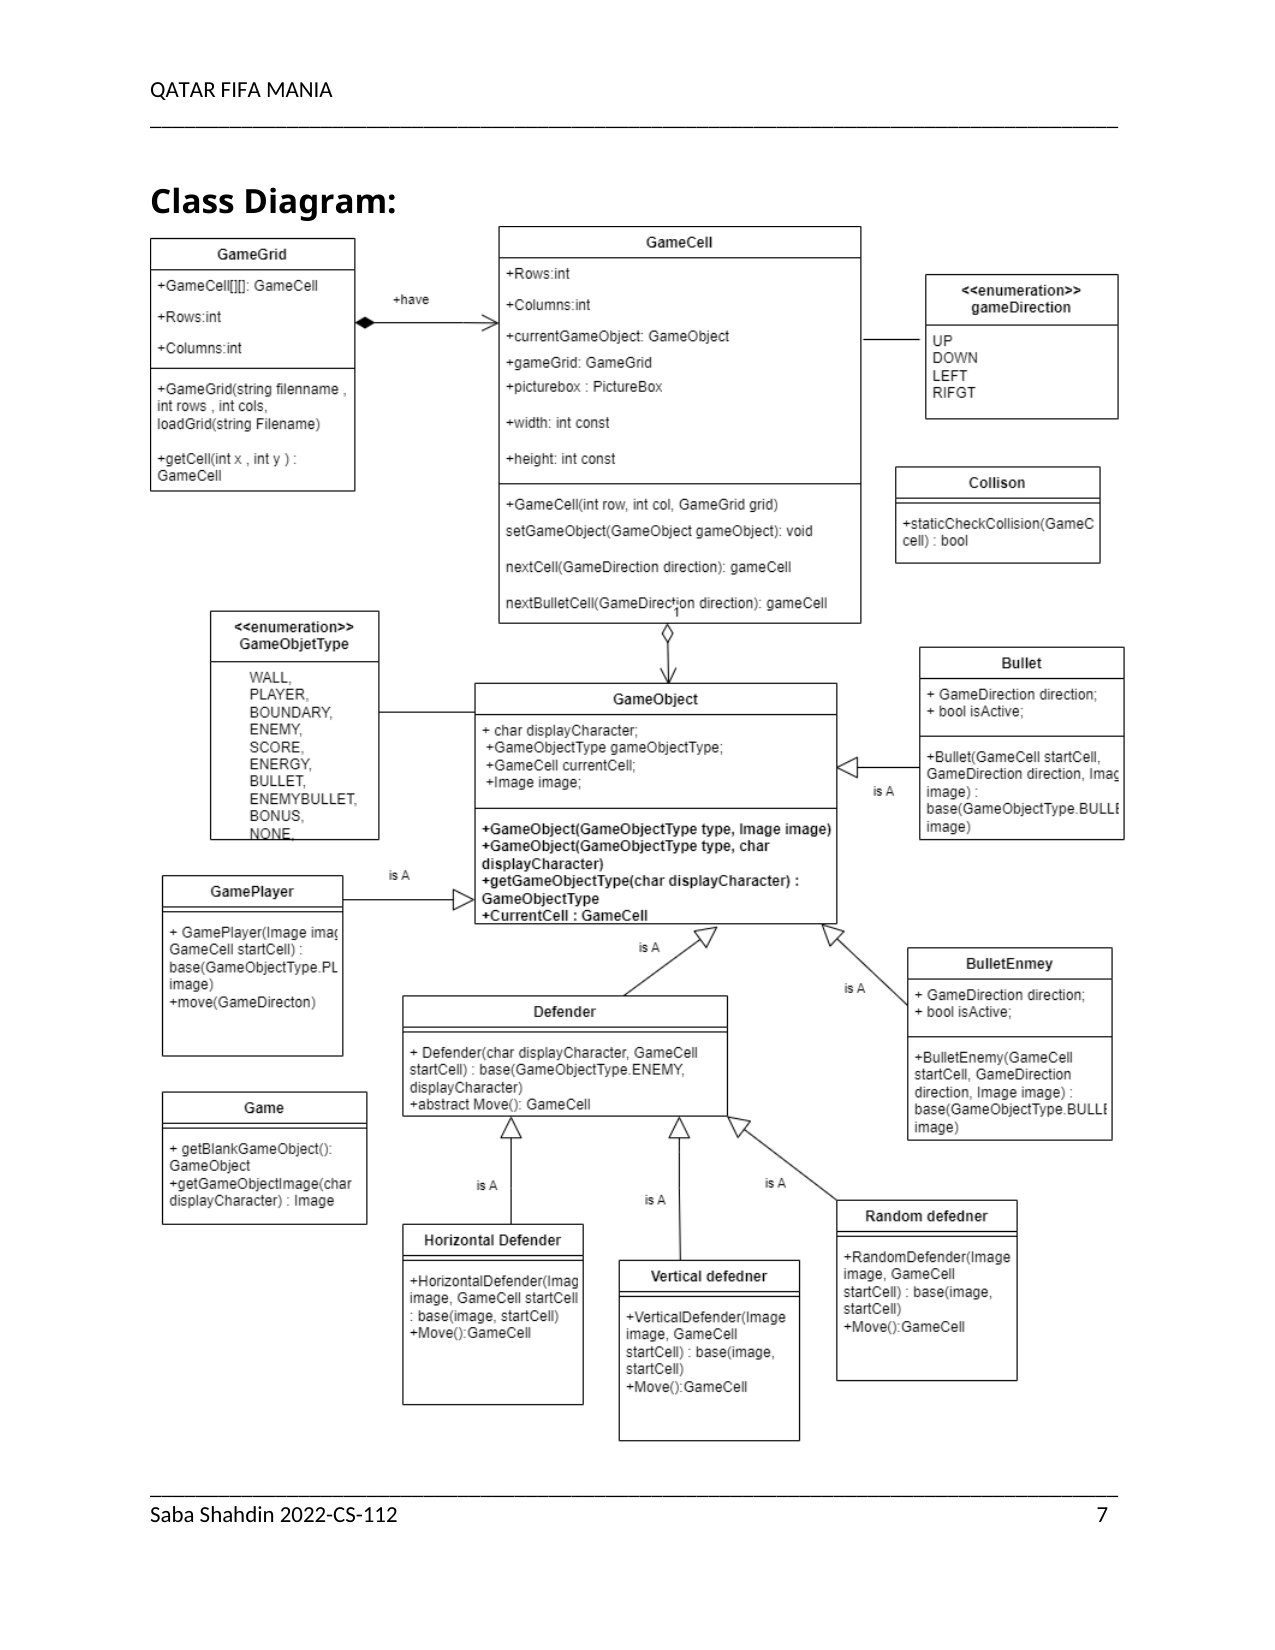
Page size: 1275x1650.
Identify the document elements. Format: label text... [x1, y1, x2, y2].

picture [150, 226, 1125, 1445]
subtitle Class Diagram: [150, 178, 1125, 223]
